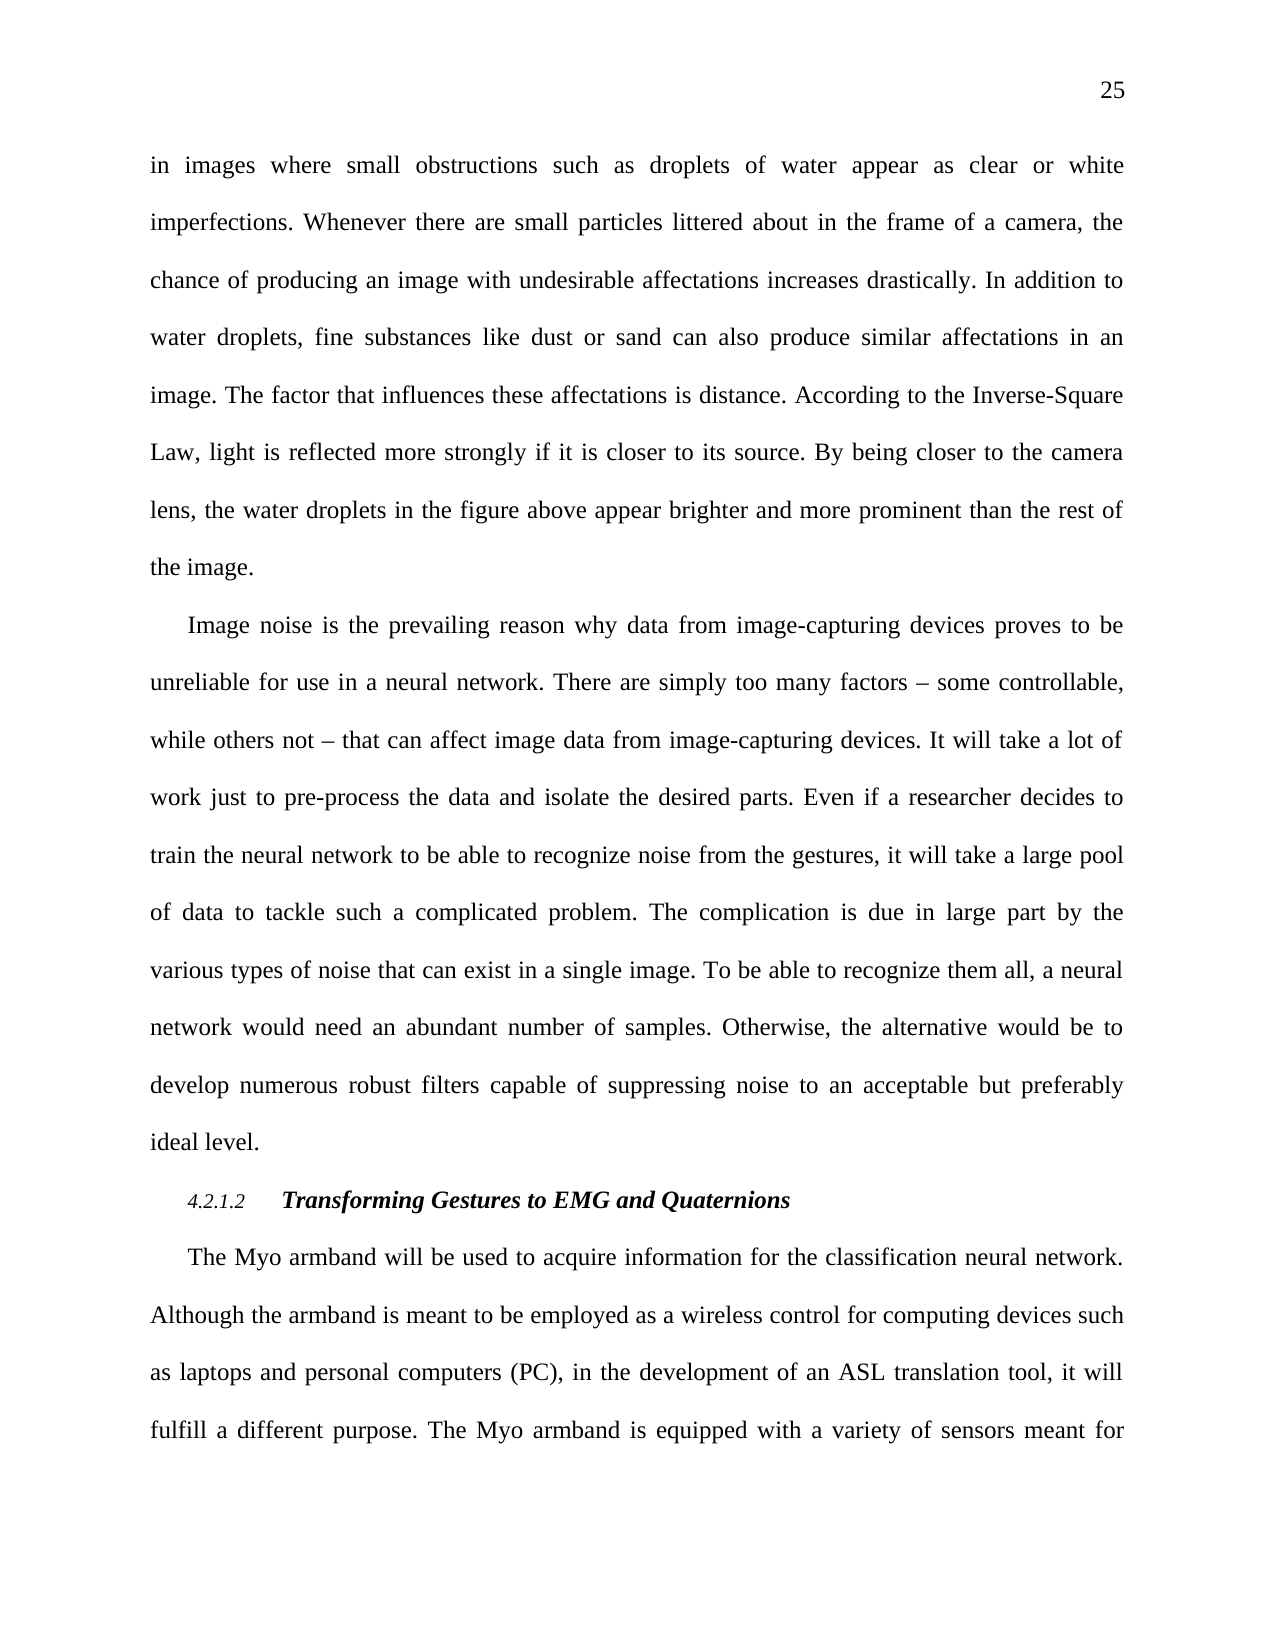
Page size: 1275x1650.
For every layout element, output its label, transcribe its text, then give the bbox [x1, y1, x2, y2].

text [150, 1242, 1125, 1444]
text Image noise is the prevailing reason why data from image-capturing devices proves to be unreliable for use in a neural network. There are simply too many factors – some controllable, while others not – that can affect image data from image-capturing devices. It will take a lot of work just to pre-process the data and isolate the desired parts. Even if a researcher decides to train the neural network to be able to recognize noise from the gestures, it will take a large pool of data to tackle such a complicated problem. The complication is due in large part by the various types of noise that can exist in a single image. To be able to recognize them all, a neural network would need an abundant number of samples. Otherwise, the alternative would be to develop numerous robust filters capable of suppressing noise to an acceptable but preferably ideal level. [150, 610, 1125, 1156]
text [150, 150, 1125, 581]
subtitle Transforming Gestures to EMG and Quaternions [187, 1185, 1125, 1214]
